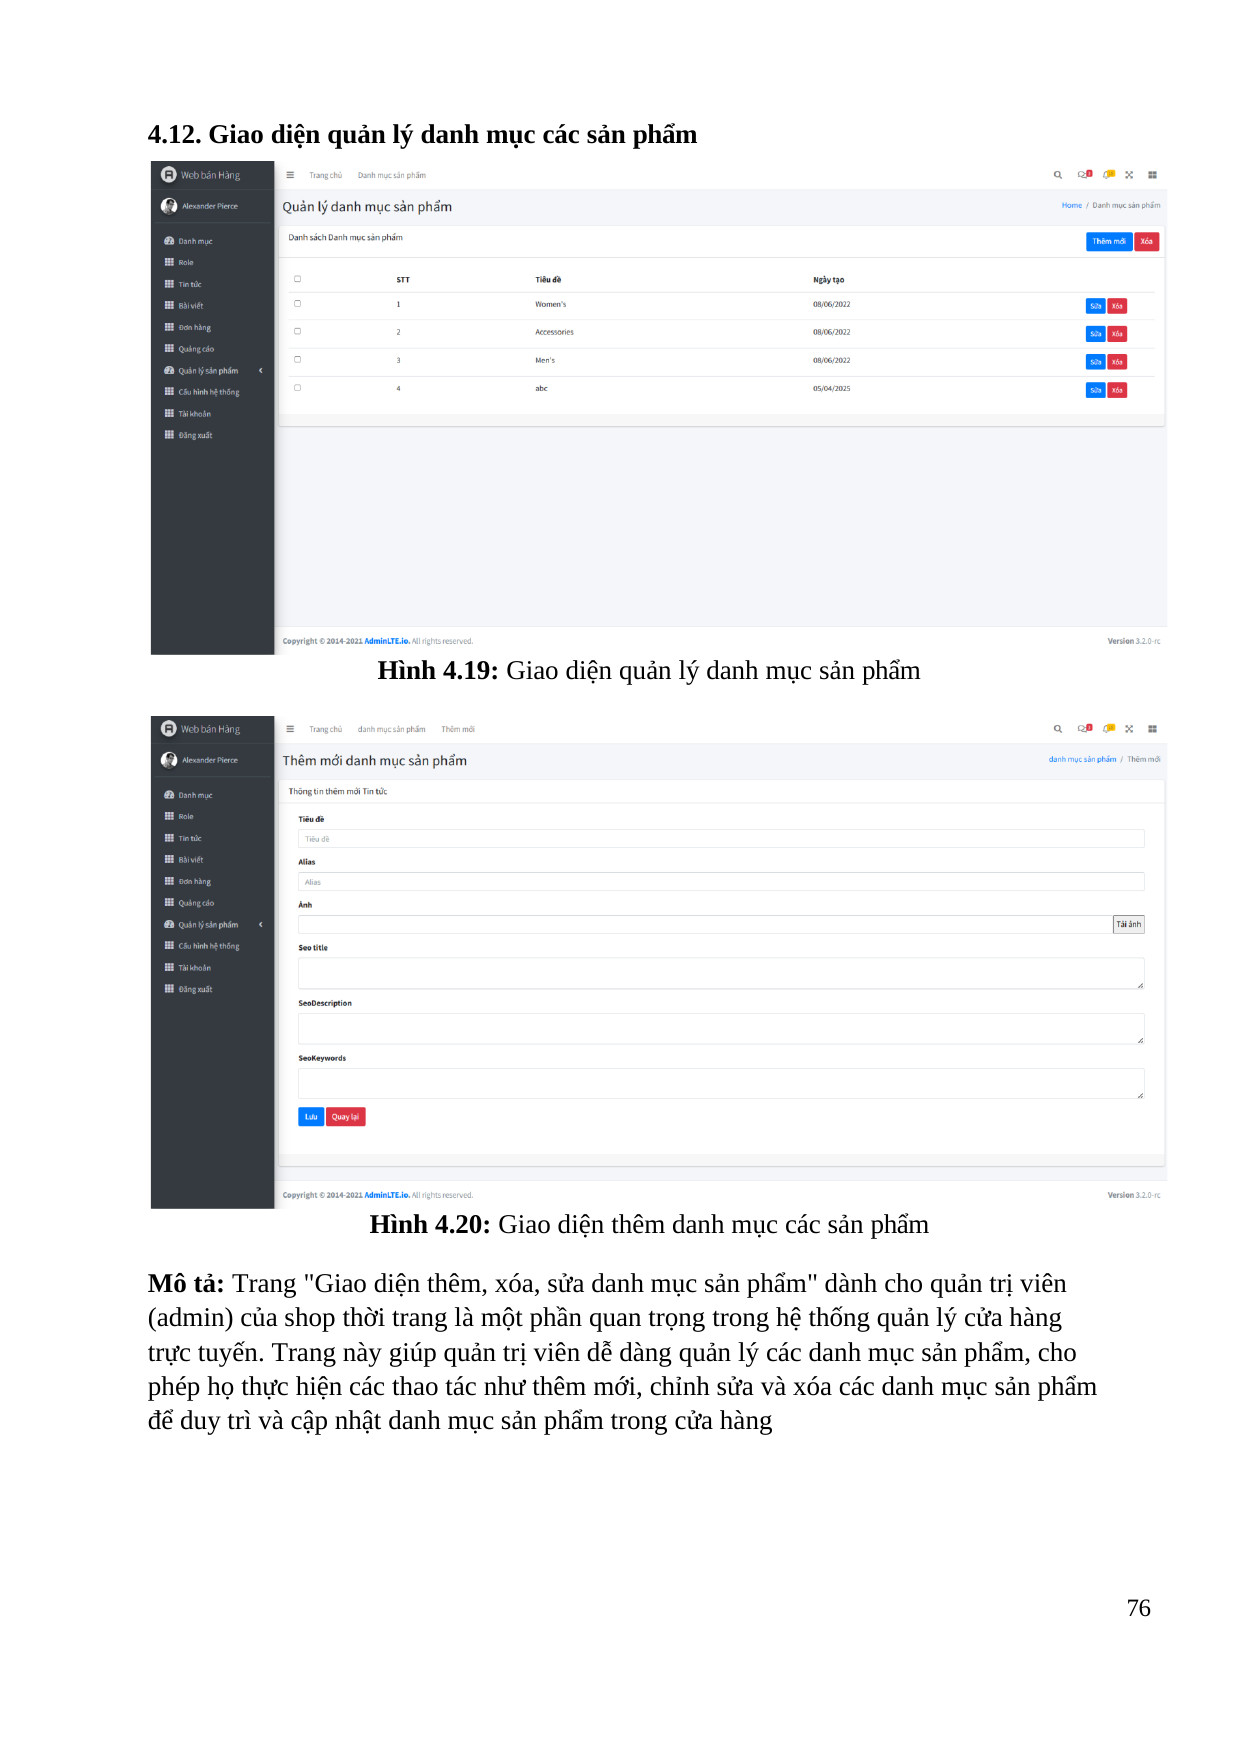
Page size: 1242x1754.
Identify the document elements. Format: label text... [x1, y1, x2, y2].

text Hình 4.19: Giao diện quản lý danh mục sản phẩm [377, 159, 1242, 685]
text Mô tả: Trang "Giao diện thêm, xóa, sửa danh mục sản phẩm" dành cho quản trị viên (admin) của shop thời trang là một phần quan trọng trong hệ thống quản lý cửa hàng trực tuyến. Trang này giúp quản trị viên dễ dàng quản lý các danh mục sản phẩm, cho phép họ thực hiện các thao tác như thêm mới, chỉnh sửa và xóa các danh mục sản phẩm để duy trì và cập nhật danh mục sản phẩm trong cửa hàng [148, 1267, 1101, 1435]
text Hình 4.20: Giao diện thêm danh mục các sản phẩm [369, 714, 1242, 1240]
picture [150, 161, 377, 655]
subtitle Giao diện quản lý danh mục các sản phẩm [148, 118, 1242, 149]
picture [150, 716, 369, 1209]
